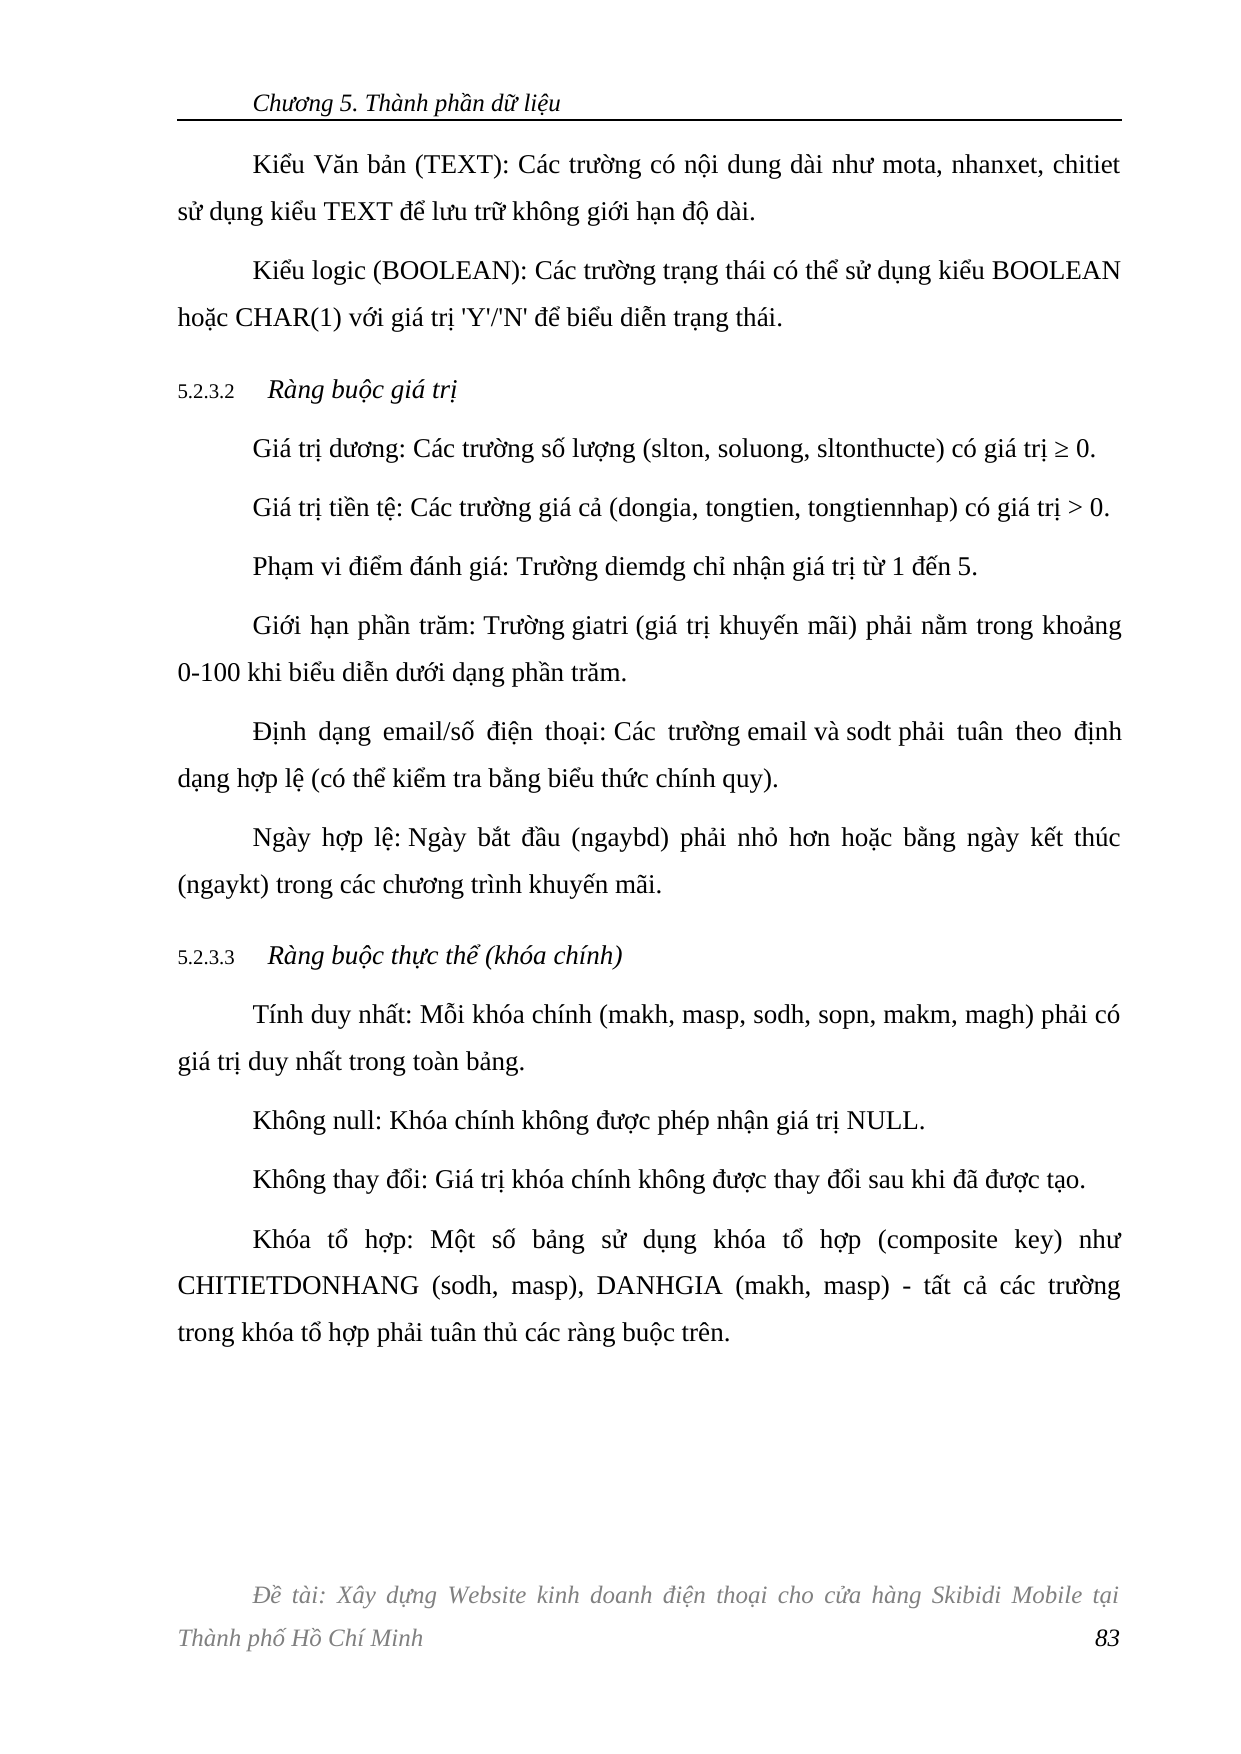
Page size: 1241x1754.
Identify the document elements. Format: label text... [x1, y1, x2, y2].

text Giới hạn phần trăm: Trường giatri (giá trị khuyến mãi) phải nằm trong khoảng 0-100 khi biểu diễn dưới dạng phần trăm. [177, 609, 1122, 687]
text Kiểu Văn bản (TEXT): Các trường có nội dung dài như mota, nhanxet, chitiet sử dụng kiểu TEXT để lưu trữ không giới hạn độ dài. [177, 149, 1122, 226]
text Kiểu logic (BOOLEAN): Các trường trạng thái có thể sử dụng kiểu BOOLEAN hoặc CHAR(1) với giá trị 'Y'/'N' để biểu diễn trạng thái. [177, 254, 1122, 332]
text Khóa tổ hợp: Một số bảng sử dụng khóa tổ hợp (composite key) như CHITIETDONHANG (sodh, masp), DANHGIA (makh, masp) - tất cả các trường trong khóa tổ hợp phải tuân thủ các ràng buộc trên. [177, 1223, 1122, 1347]
text Giá trị tiền tệ: Các trường giá cả (dongia, tongtien, tongtiennhap) có giá trị > 0. [177, 491, 1122, 522]
subtitle Ràng buộc thực thể (khóa chính) [177, 939, 1122, 971]
text Ngày hợp lệ: Ngày bắt đầu (ngaybd) phải nhỏ hơn hoặc bằng ngày kết thúc (ngaykt) trong các chương trình khuyến mãi. [177, 821, 1122, 899]
text Phạm vi điểm đánh giá: Trường diemdg chỉ nhận giá trị từ 1 đến 5. [177, 550, 1122, 581]
text Tính duy nhất: Mỗi khóa chính (makh, masp, sodh, sopn, makm, magh) phải có giá trị duy nhất trong toàn bảng. [177, 999, 1122, 1076]
text Không thay đổi: Giá trị khóa chính không được thay đổi sau khi đã được tạo. [177, 1164, 1122, 1195]
text Giá trị dương: Các trường số lượng (slton, soluong, sltonthucte) có giá trị ≥ 0. [177, 432, 1122, 463]
text Không null: Khóa chính không được phép nhận giá trị NULL. [177, 1104, 1122, 1136]
subtitle Ràng buộc giá trị [177, 373, 1122, 404]
text Định dạng email/số điện thoại: Các trường email và sodt phải tuân theo định dạng hợp lệ (có thể kiểm tra bằng biểu thức chính quy). [177, 715, 1122, 793]
